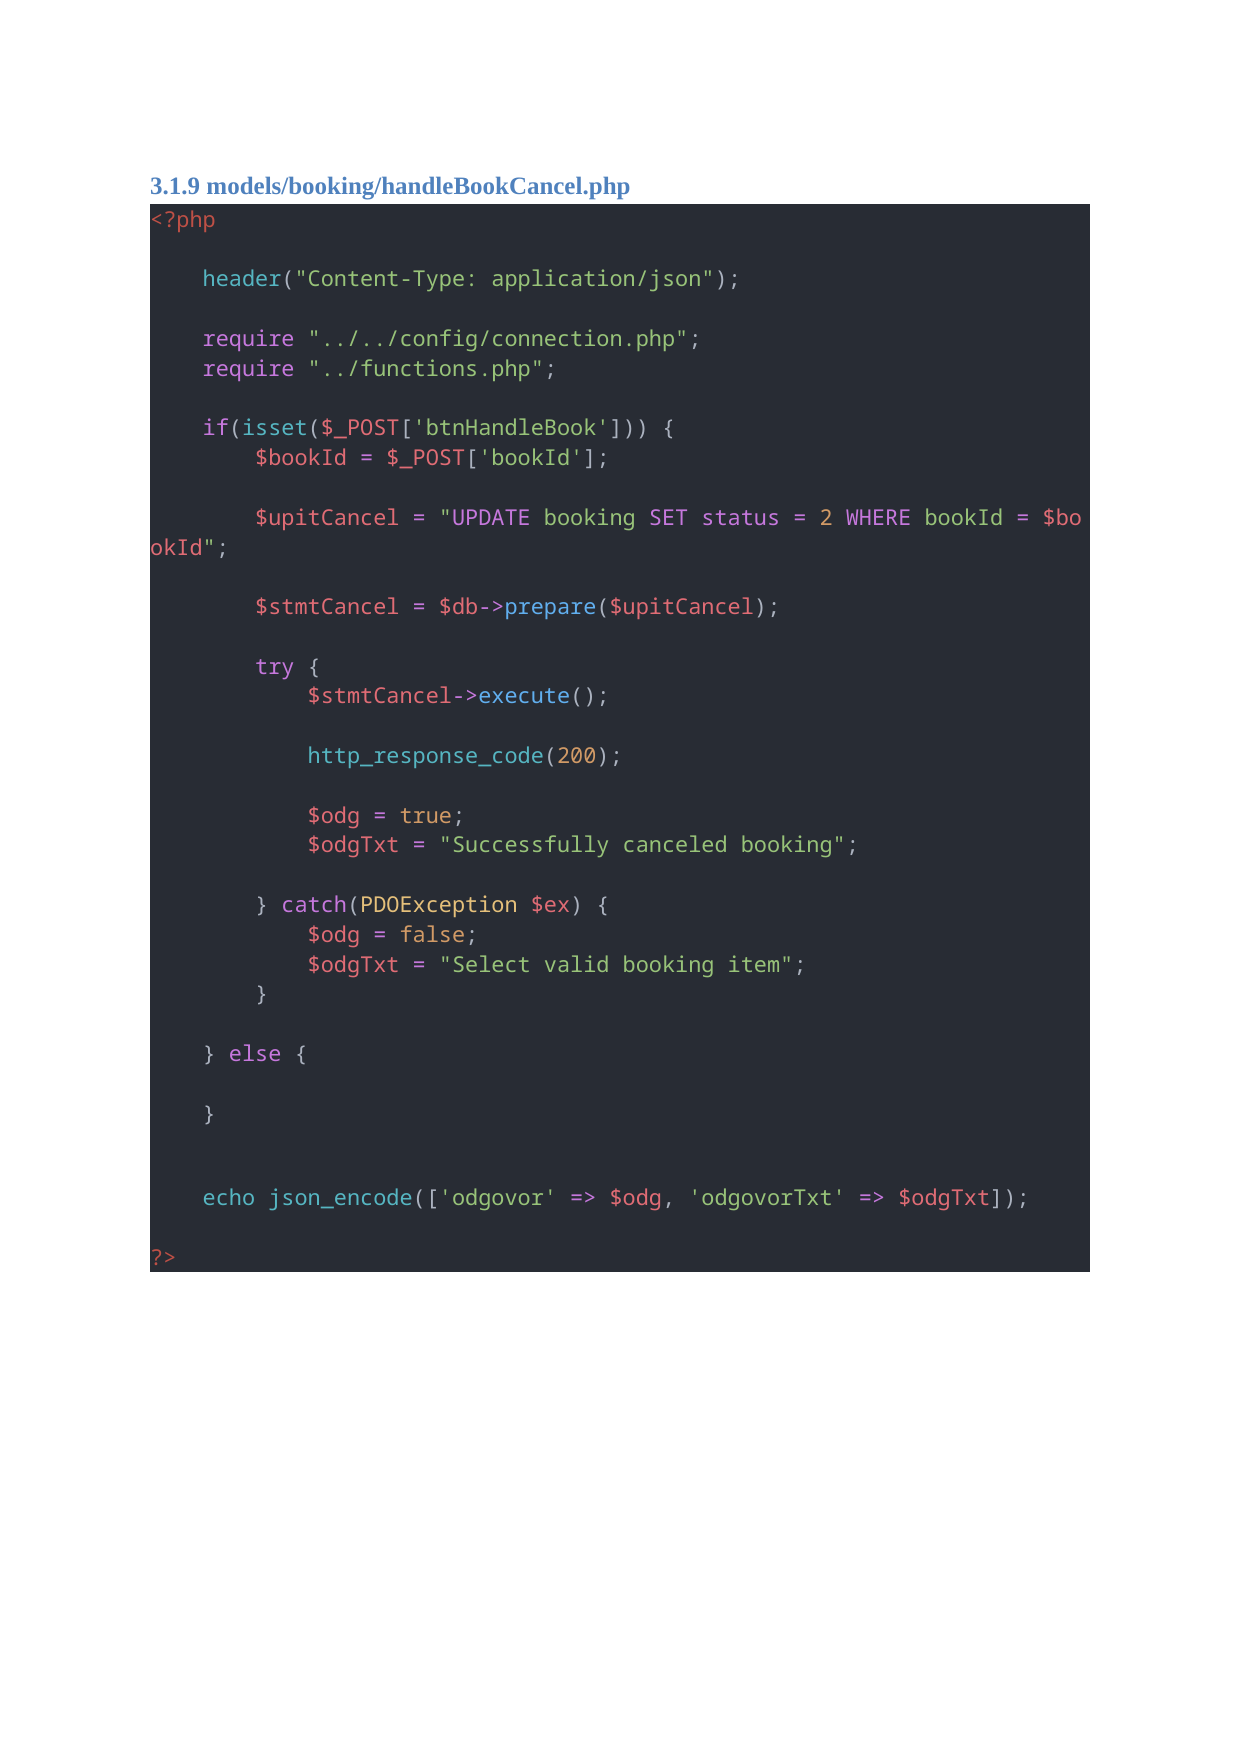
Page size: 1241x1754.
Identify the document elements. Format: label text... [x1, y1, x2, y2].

text try { [150, 651, 1090, 681]
text $odg = false; [150, 919, 1090, 949]
text } [150, 978, 1090, 1008]
text header("Content-Type: application/json"); [150, 263, 1090, 293]
text $stmtCancel->execute(); [150, 681, 1090, 710]
text $odgTxt = "Select valid booking item"; [150, 949, 1090, 978]
subtitle 3.1.9 models/booking/handleBookCancel.php [150, 171, 1090, 199]
text } catch(PDOException $ex) { [150, 889, 1090, 919]
text $odg = true; [150, 800, 1090, 829]
text require "../functions.php"; [150, 353, 1090, 383]
text http_response_code(200); [150, 740, 1090, 770]
text <?php [150, 204, 1090, 234]
text if(isset($_POST['btnHandleBook'])) { [150, 412, 1090, 442]
text echo json_encode(['odgovor' => $odg, 'odgovorTxt' => $odgTxt]); [150, 1182, 1090, 1212]
text $bookId = $_POST['bookId']; [150, 442, 1090, 472]
text $upitCancel = "UPDATE booking SET status = 2 WHERE bookId = $bookId"; [150, 502, 1090, 561]
text } [150, 1098, 1090, 1127]
text ?> [150, 1242, 1090, 1272]
text $odgTxt = "Successfully canceled booking"; [150, 829, 1090, 859]
text } else { [150, 1038, 1090, 1068]
text $stmtCancel = $db->prepare($upitCancel); [150, 591, 1090, 621]
text require "../../config/connection.php"; [150, 323, 1090, 353]
